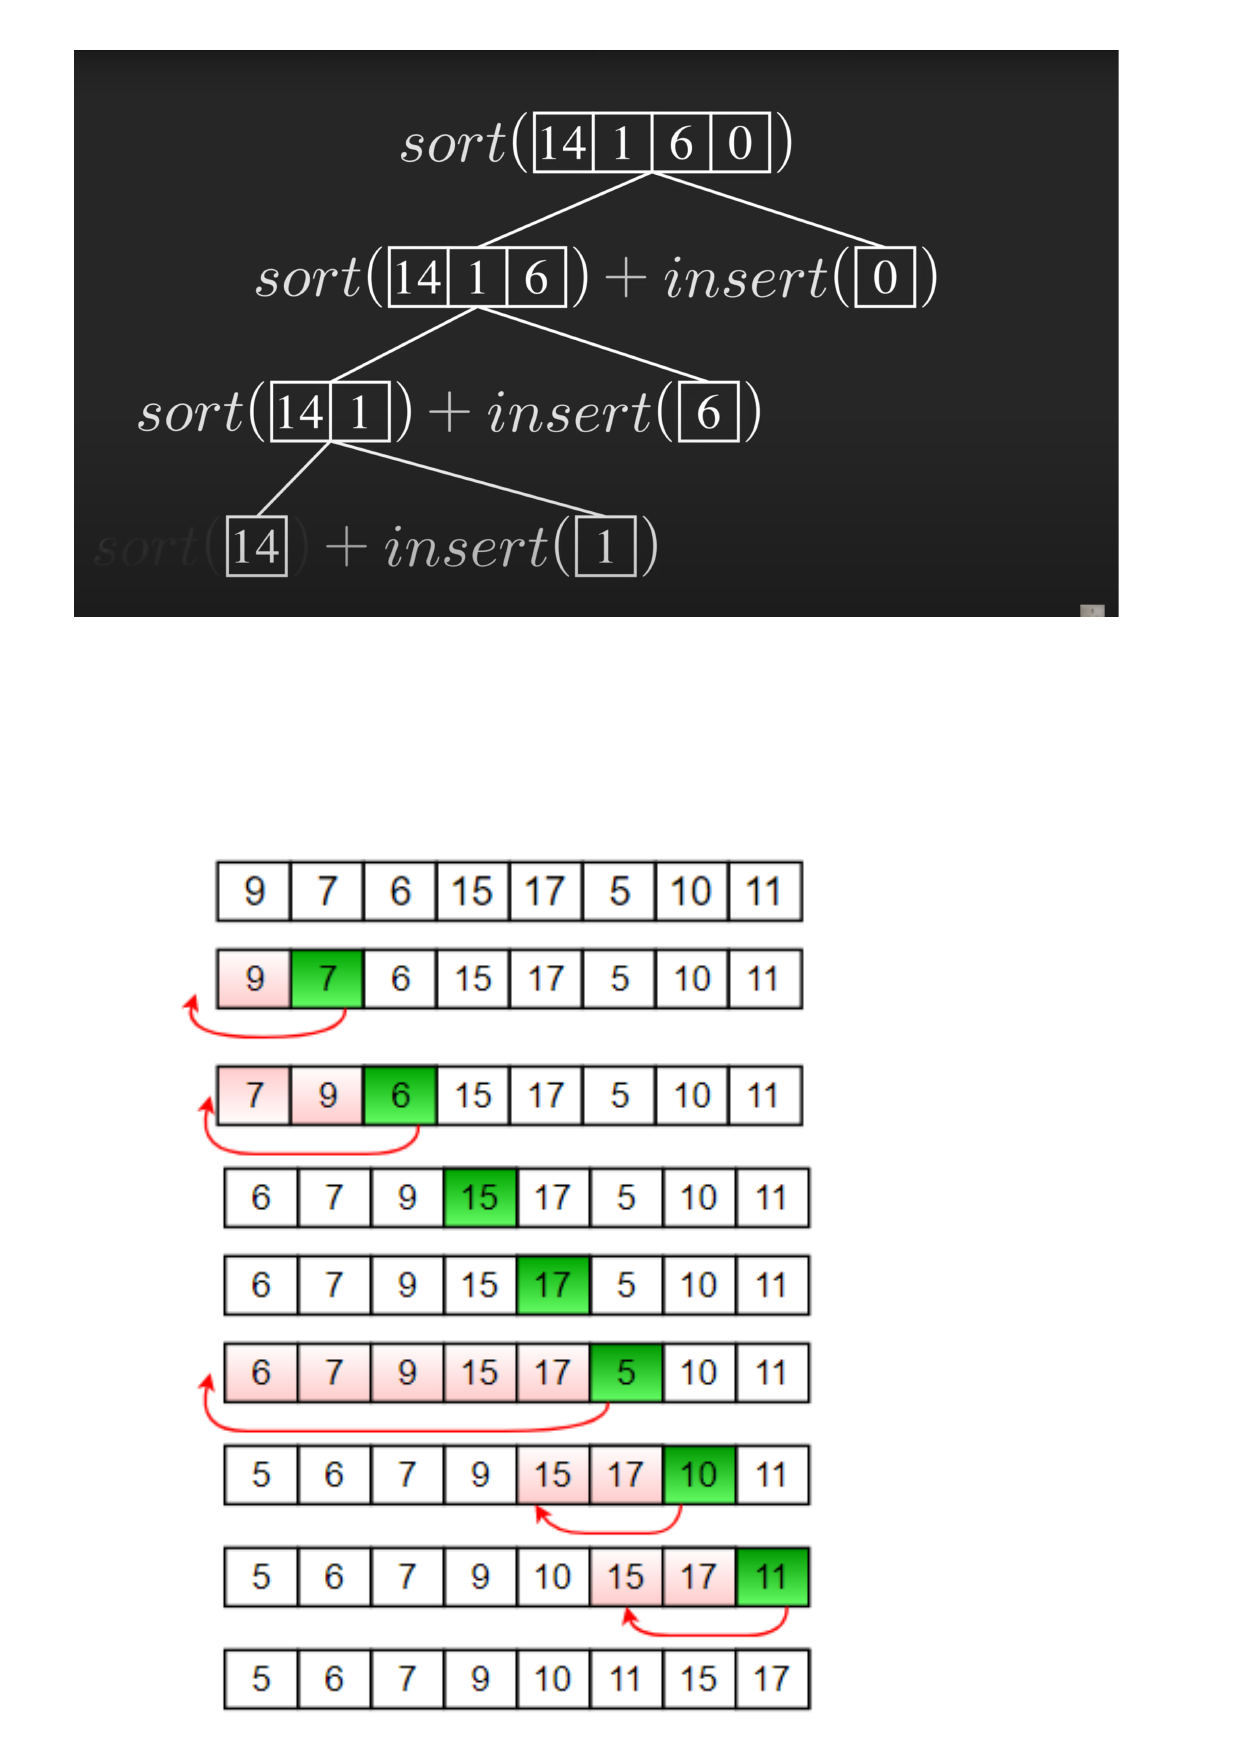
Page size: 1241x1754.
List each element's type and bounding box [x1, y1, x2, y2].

picture [73, 50, 1119, 617]
picture [151, 837, 904, 1754]
